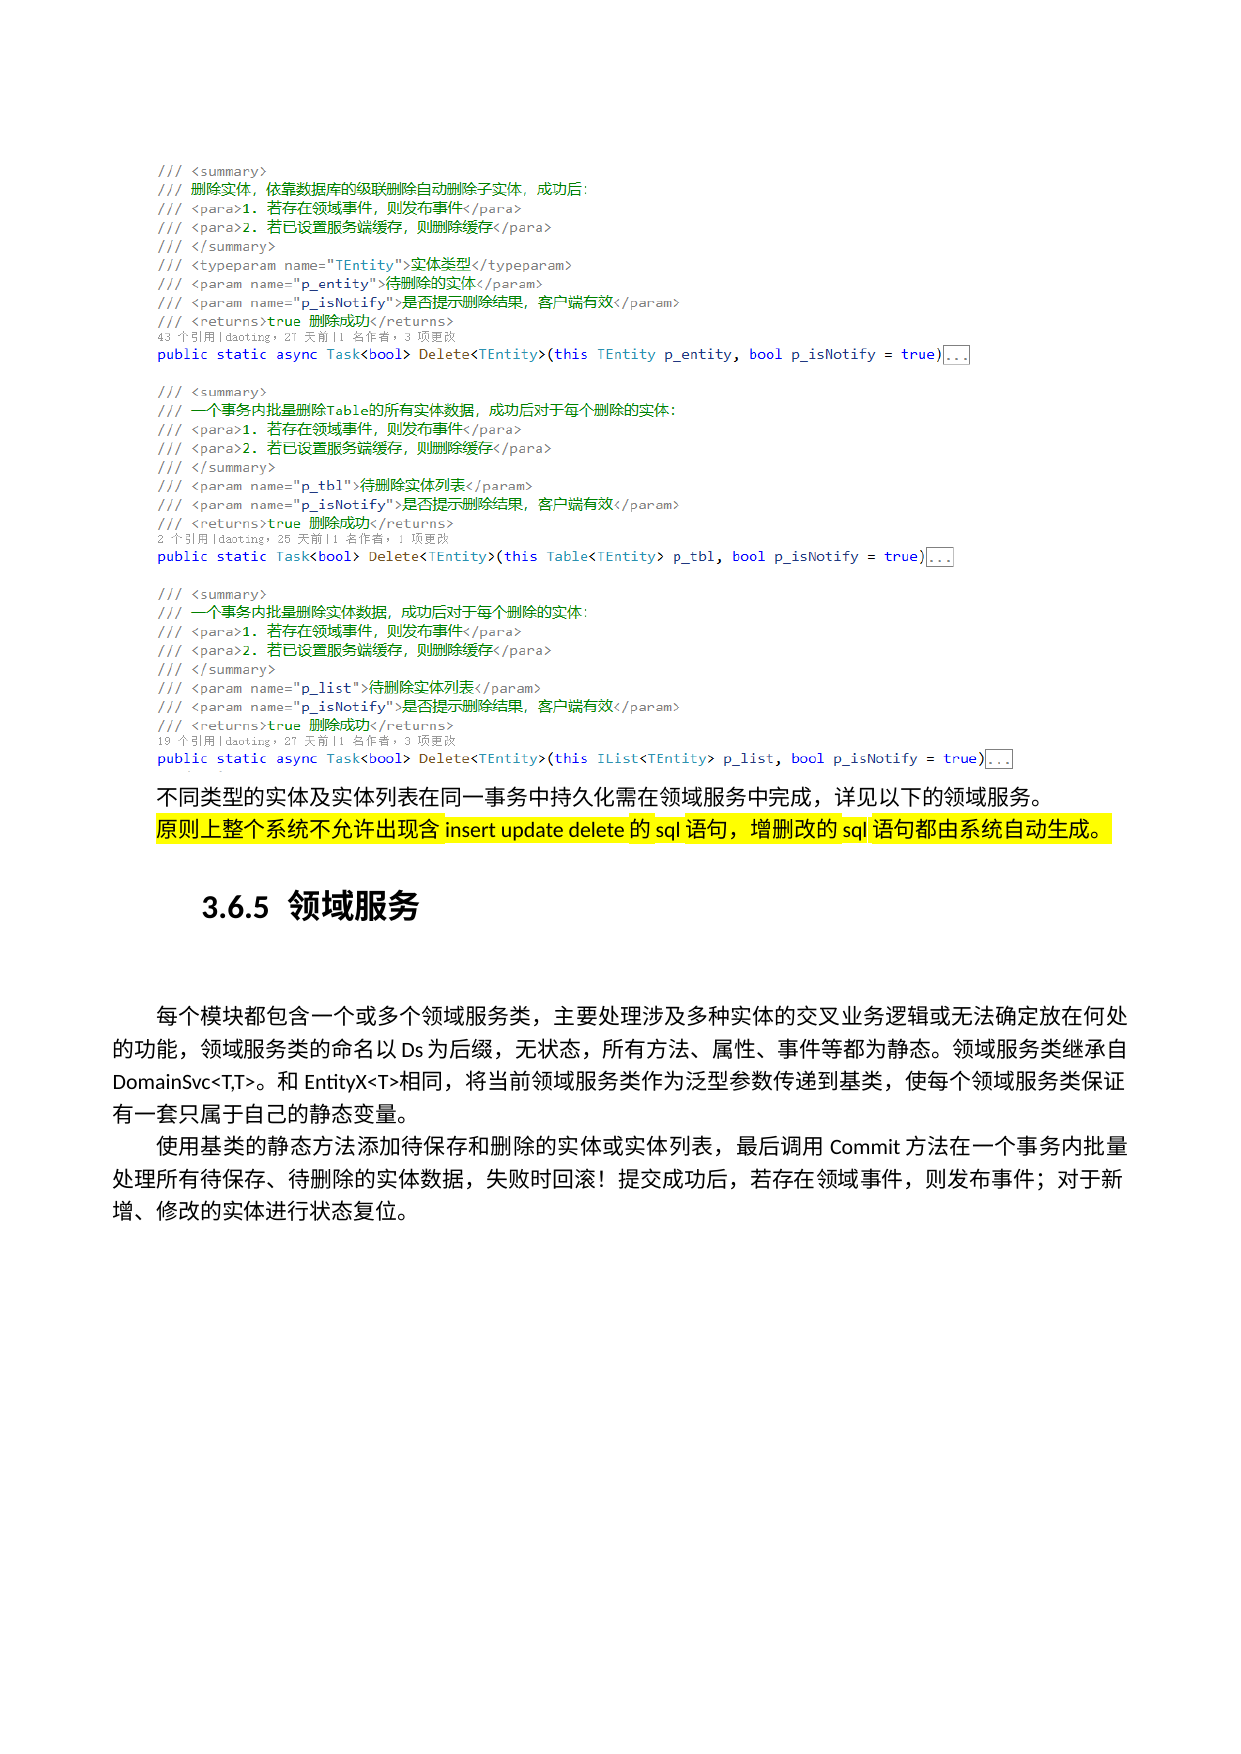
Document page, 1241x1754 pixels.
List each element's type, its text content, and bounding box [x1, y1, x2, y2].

picture [156, 162, 1015, 772]
subtitle 领域服务 [201, 872, 1128, 937]
text 每个模块都包含一个或多个领域服务类，主要处理涉及多种实体的交叉业务逻辑或无法确定放在何处的功能，领域服务类的命名以Ds为后缀，无状态，所有方法、属性、事件等都为静态。领域服务类继承自DomainSvc<T,T>。和EntityX<T>相同，将当前领域服务类作为泛型参数传递到基类，使每个领域服务类保证有一套只属于自己的静态变量。 [112, 999, 1128, 1129]
text 不同类型的实体及实体列表在同一事务中持久化需在领域服务中完成，详见以下的领域服务。 [112, 779, 1128, 812]
text 使用基类的静态方法添加待保存和删除的实体或实体列表，最后调用Commit方法在一个事务内批量处理所有待保存、待删除的实体数据，失败时回滚！提交成功后，若存在领域事件，则发布事件；对于新增、修改的实体进行状态复位。 [112, 1129, 1128, 1226]
text 原则上整个系统不允许出现含insert update delete的sql语句，增删改的sql语句都由系统自动生成。 [112, 812, 1128, 844]
